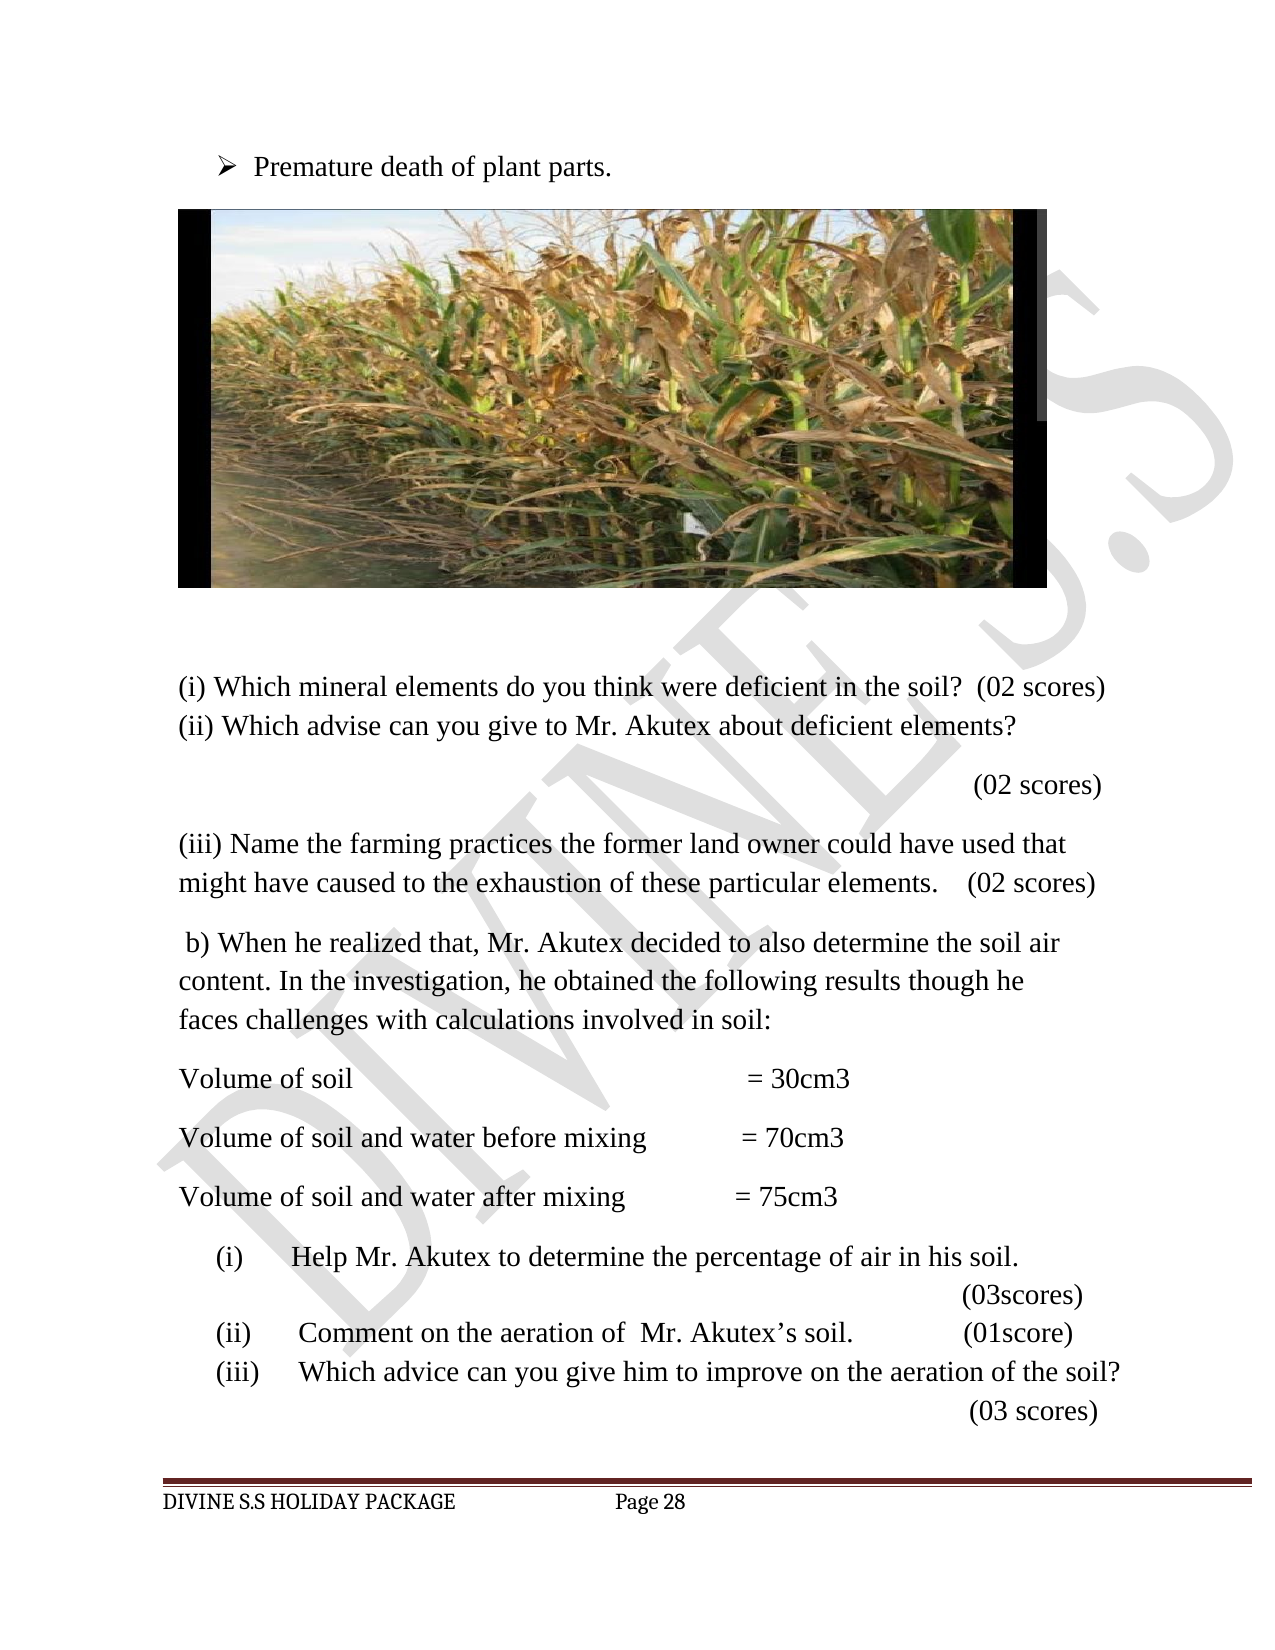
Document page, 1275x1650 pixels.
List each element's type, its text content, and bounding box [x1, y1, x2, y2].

text (03 scores) [969, 1393, 1252, 1426]
picture [178, 209, 1047, 588]
text (03scores) [962, 1277, 1252, 1311]
text Volume of soil and water before mixing = 70cm3 Volume of soil and water after mixing = 75cm3 [178, 1120, 845, 1213]
list Help Mr. Akutex to determine the percentage of air in his soil. [216, 1239, 1252, 1272]
list Comment on the aeration of Mr. Akutex’s soil. (01score) [216, 1316, 1252, 1349]
list Which advise can you give to Mr. Akutex about deficient elements? [178, 708, 1252, 741]
text Volume of soil = 30cm3 [178, 1061, 1252, 1094]
list Which advice can you give him to improve on the aeration of the soil? [216, 1354, 1252, 1388]
list When he realized that, Mr. Akutex decided to also determine the soil air content. In the investigation, he obtained the following results though he faces challenges with calculations involved in soil: [178, 925, 1091, 1035]
list Name the farming practices the former land owner could have used that might have caused to the exhaustion of these particular elements. (02 scores) [178, 827, 1097, 899]
list Which mineral elements do you think were deficient in the soil? (02 scores) [178, 669, 1252, 703]
text (02 scores) [973, 767, 1252, 801]
list Premature death of plant parts. [216, 149, 1252, 183]
